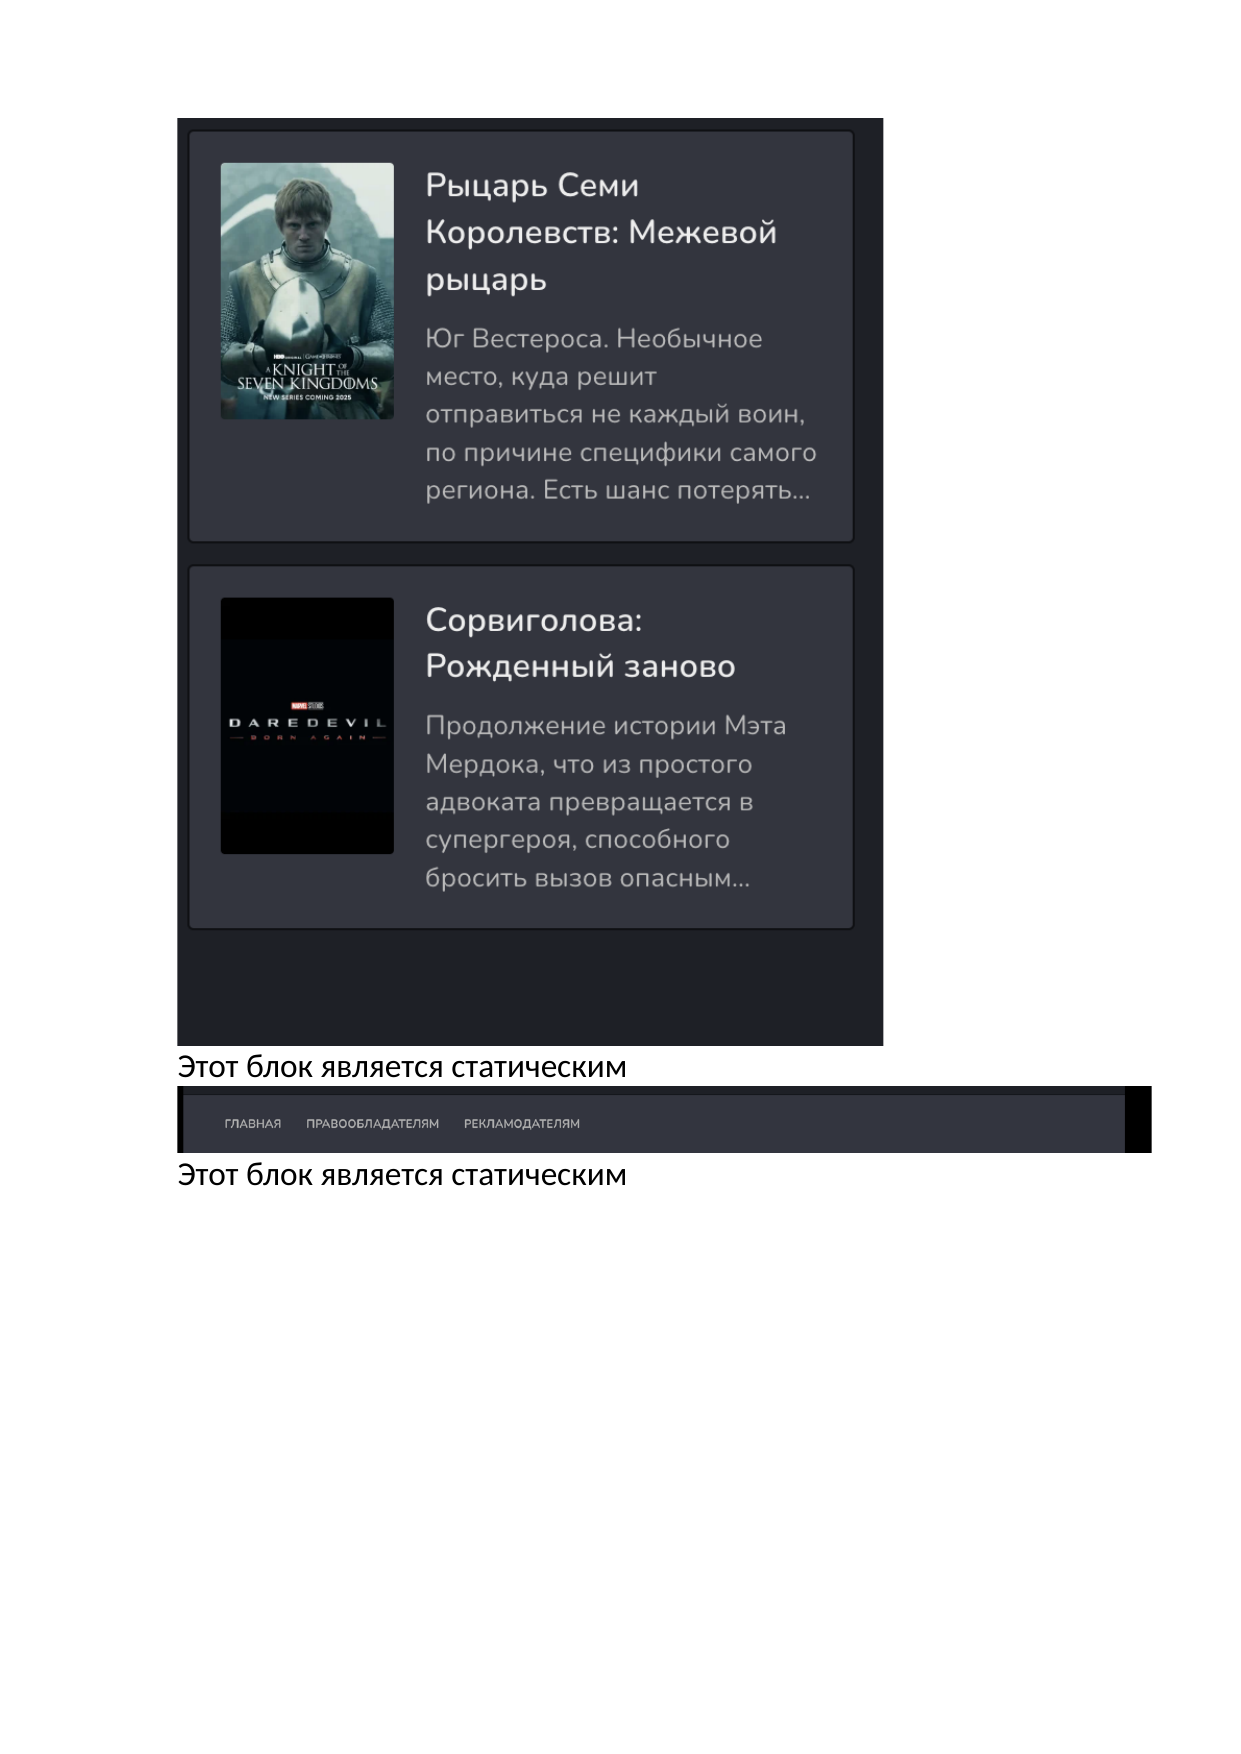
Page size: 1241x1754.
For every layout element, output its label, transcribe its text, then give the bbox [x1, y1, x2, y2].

text Этот блок является статическим [177, 1045, 1152, 1086]
picture [177, 118, 884, 1046]
text Этот блок является статическим [177, 1153, 1152, 1193]
picture [177, 1086, 1152, 1153]
